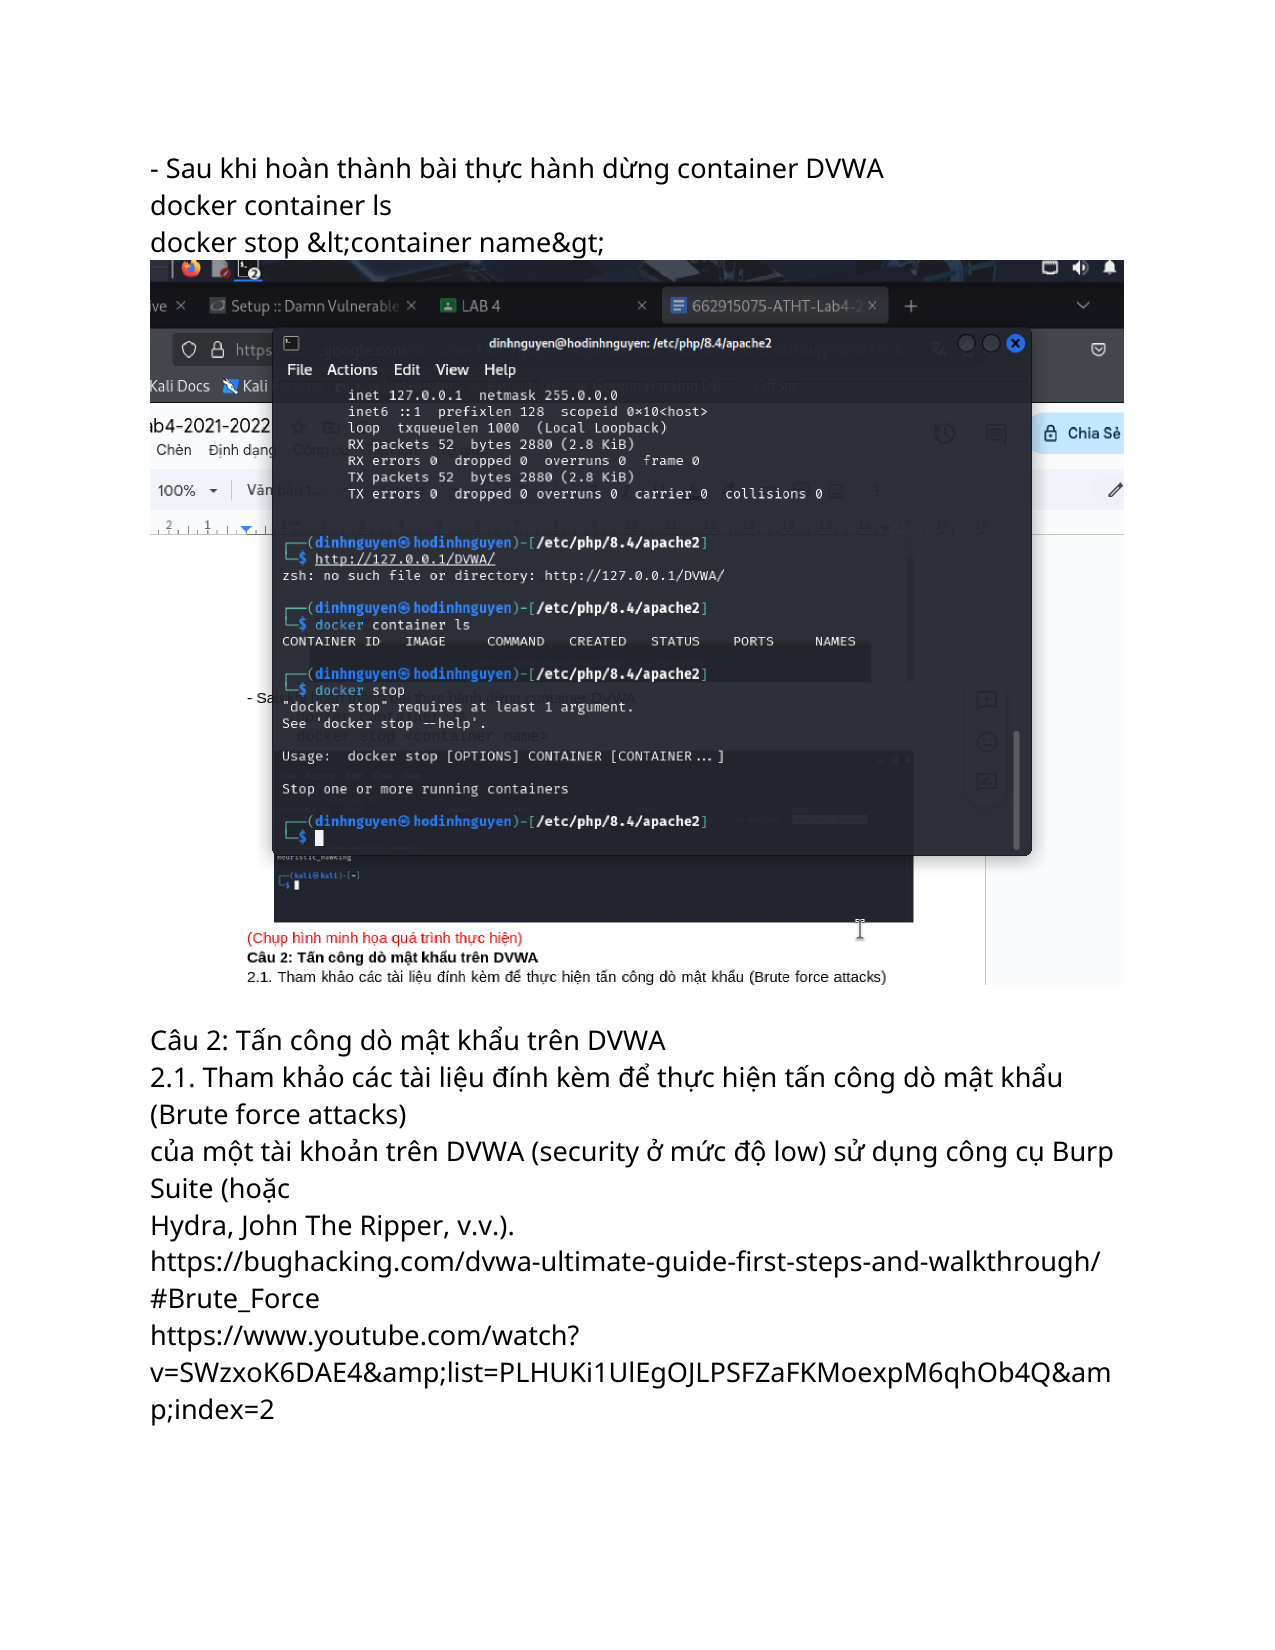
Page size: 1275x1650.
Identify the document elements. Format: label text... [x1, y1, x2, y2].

text Câu 2: Tấn công dò mật khẩu trên DVWA [150, 1022, 1125, 1058]
text - Sau khi hoàn thành bài thực hành dừng container DVWA [150, 150, 1125, 187]
text https://bughacking.com/dvwa-ultimate-guide-first-steps-and-walkthrough/#Brute_Force [150, 1243, 1125, 1317]
picture [150, 260, 1124, 985]
text docker container ls [150, 187, 1125, 224]
text của một tài khoản trên DVWA (security ở mức độ low) sử dụng công cụ Burp Suite (hoặc [150, 1132, 1125, 1206]
text docker stop &lt;container name&gt; [150, 224, 1125, 261]
text Hydra, John The Ripper, v.v.). [150, 1206, 1125, 1243]
text 2.1. Tham khảo các tài liệu đính kèm để thực hiện tấn công dò mật khẩu (Brute force attacks) [150, 1058, 1125, 1132]
text https://www.youtube.com/watch?v=SWzxoK6DAE4&amp;list=PLHUKi1UlEgOJLPSFZaFKMoexpM6qhOb4Q&amp;index=2 [150, 1317, 1125, 1427]
